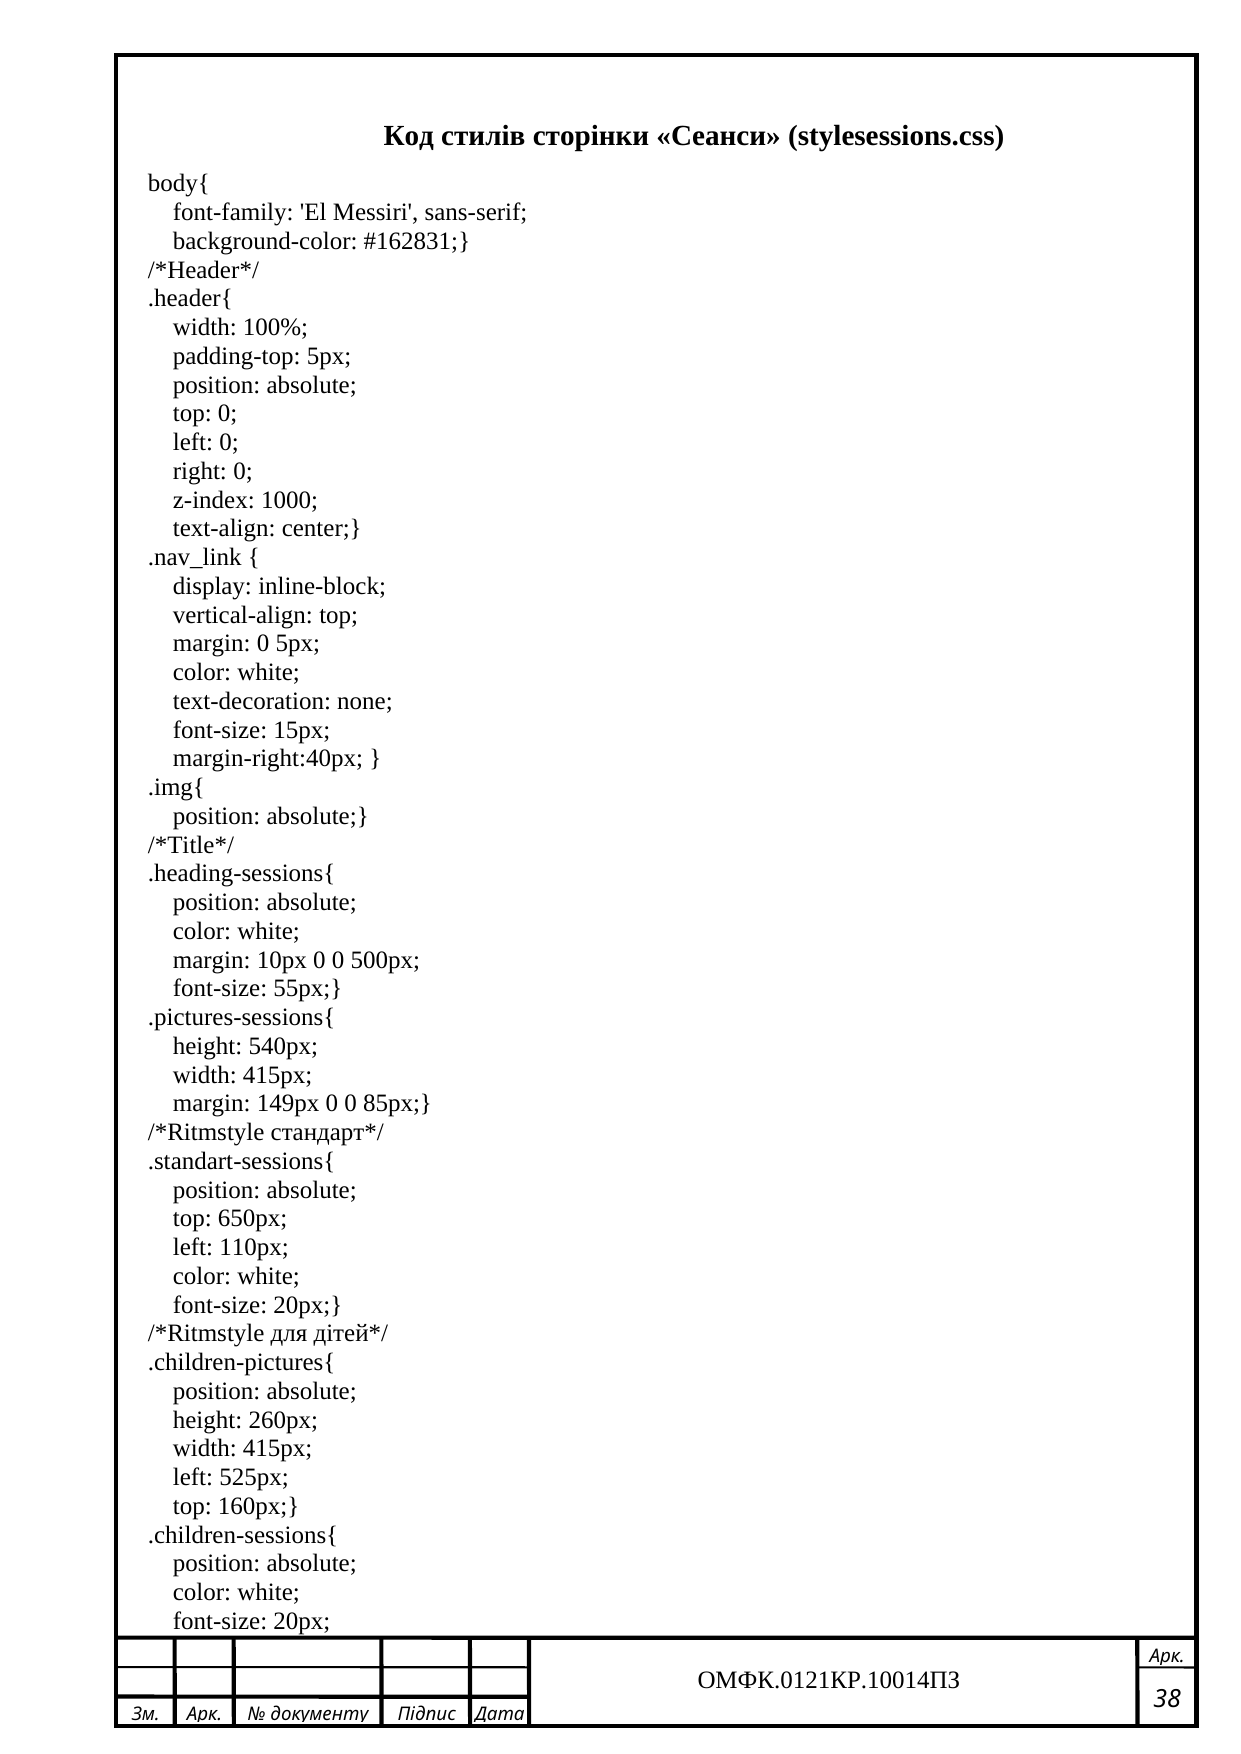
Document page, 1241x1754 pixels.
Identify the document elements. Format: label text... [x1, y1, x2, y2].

text font-family: 'El Messiri', sans-serif; [148, 197, 1181, 226]
text height: 540px; [148, 1031, 1181, 1060]
text .heading-sessions{ [148, 858, 1181, 887]
text /*Header*/ [148, 255, 1181, 283]
text position: absolute; [148, 1376, 1181, 1405]
text color: white; [148, 916, 1181, 945]
text /*Ritmstyle для дітей*/ [148, 1318, 1181, 1347]
text top: 0; [148, 398, 1181, 427]
text /*Title*/ [148, 830, 1181, 858]
text margin: 149px 0 0 85px;} [148, 1088, 1181, 1117]
text width: 100%; [148, 312, 1181, 341]
text /*Ritmstyle стандарт*/ [148, 1117, 1181, 1146]
text .children-sessions{ [148, 1520, 1181, 1548]
text margin-right:40px; } [148, 743, 1181, 772]
text text-decoration: none; [148, 686, 1181, 715]
text position: absolute; [148, 370, 1181, 398]
text right: 0; [148, 456, 1181, 485]
text font-size: 15px; [148, 715, 1181, 743]
text .nav_link { [148, 542, 1181, 571]
text color: white; [148, 1261, 1181, 1290]
text left: 0; [148, 427, 1181, 456]
text padding-top: 5px; [148, 341, 1181, 370]
text height: 260px; [148, 1405, 1181, 1433]
text position: absolute; [148, 1175, 1181, 1203]
text .header{ [148, 283, 1181, 312]
text left: 110px; [148, 1232, 1181, 1261]
text .children-pictures{ [148, 1347, 1181, 1376]
text position: absolute;} [148, 801, 1181, 830]
text margin: 10px 0 0 500px; [148, 945, 1181, 973]
text top: 160px;} [148, 1491, 1181, 1520]
text font-size: 20px;} [148, 1290, 1181, 1318]
text z-index: 1000; [148, 485, 1181, 513]
text color: white; [148, 657, 1181, 686]
text font-size: 55px;} [148, 973, 1181, 1002]
text width: 415px; [148, 1433, 1181, 1462]
text body{ [148, 168, 1181, 197]
text margin: 0 5px; [148, 628, 1181, 657]
text color: white; [148, 1577, 1181, 1606]
text top: 650px; [148, 1203, 1181, 1232]
text font-size: 20px; [148, 1606, 1181, 1635]
text display: inline-block; [148, 571, 1181, 600]
text .img{ [148, 772, 1181, 801]
text .pictures-sessions{ [148, 1002, 1181, 1031]
text text-align: center;} [148, 513, 1181, 542]
text .standart-sessions{ [148, 1146, 1181, 1175]
text background-color: #162831;} [148, 226, 1181, 255]
text vertical-align: top; [148, 600, 1181, 628]
text position: absolute; [148, 887, 1181, 916]
text left: 525px; [148, 1462, 1181, 1491]
text Код стилів сторінки «Сеанси» (stylesessions.css) [148, 118, 1181, 152]
text position: absolute; [148, 1548, 1181, 1577]
text width: 415px; [148, 1060, 1181, 1088]
